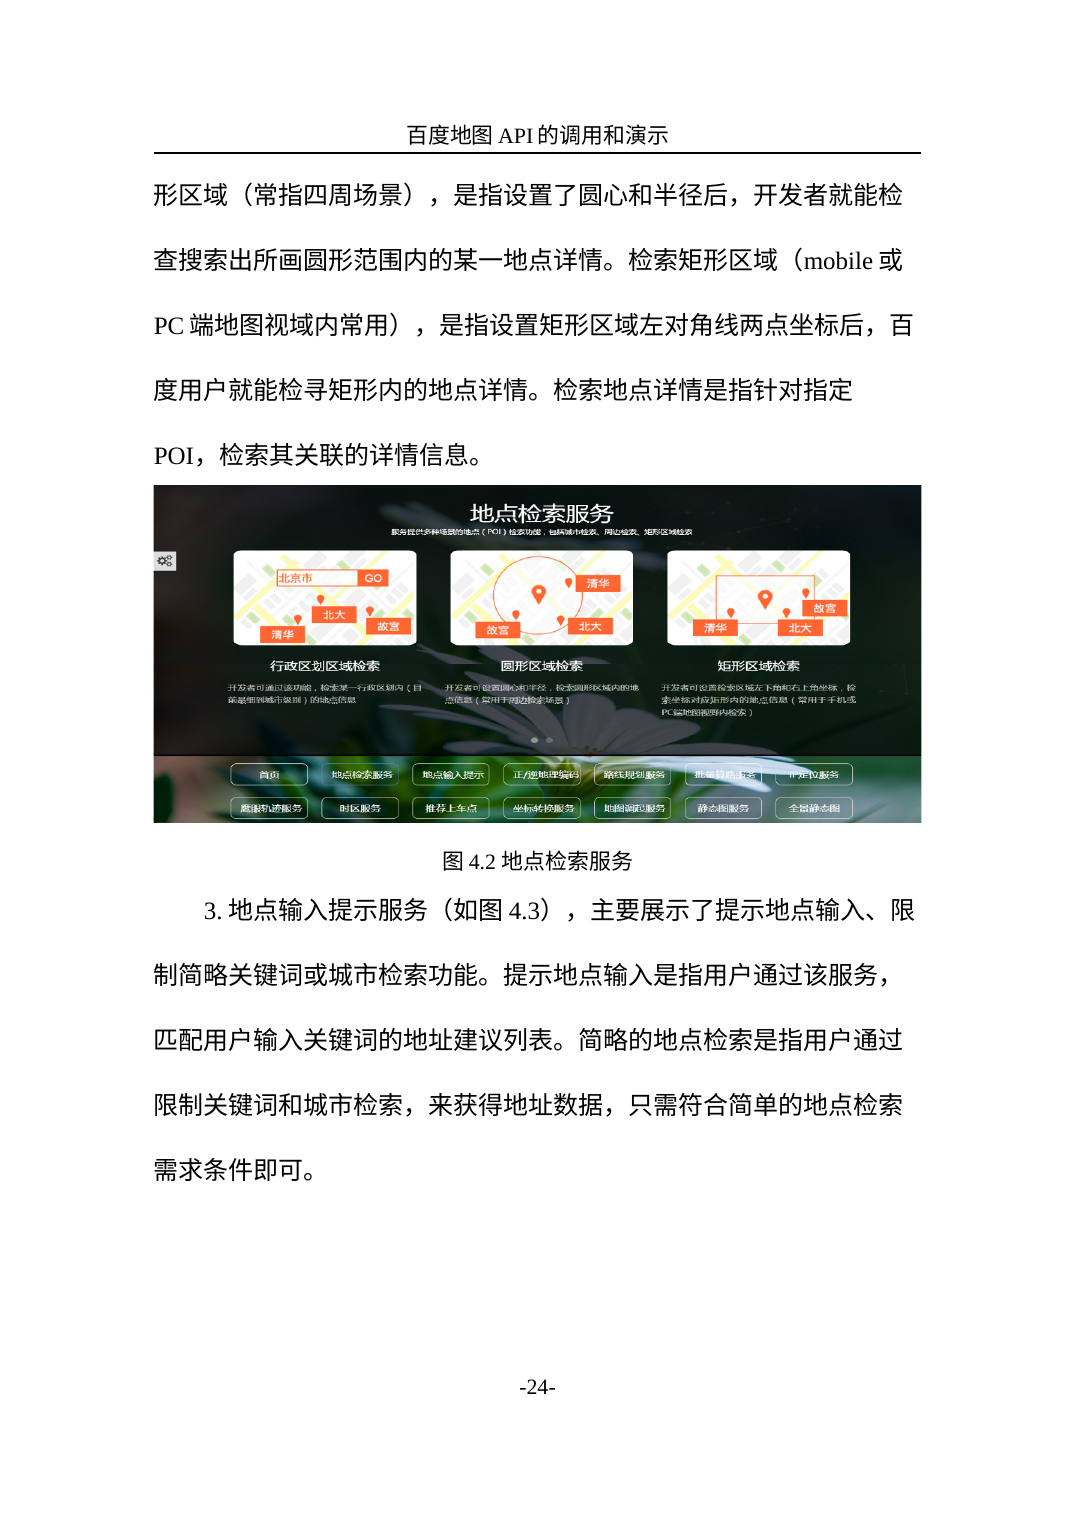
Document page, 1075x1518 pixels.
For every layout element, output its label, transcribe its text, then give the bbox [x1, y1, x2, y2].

text 图4.2 地点检索服务 [153, 843, 921, 876]
picture [153, 485, 922, 823]
text 3. 地点输入提示服务（如图4.3），主要展示了提示地点输入、限制简略关键词或城市检索功能。提示地点输入是指用户通过该服务，匹配用户输入关键词的地址建议列表。简略的地点检索是指用户通过限制关键词和城市检索，来获得地址数据，只需符合简单的地点检索需求条件即可。 [153, 876, 921, 1201]
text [153, 161, 921, 485]
